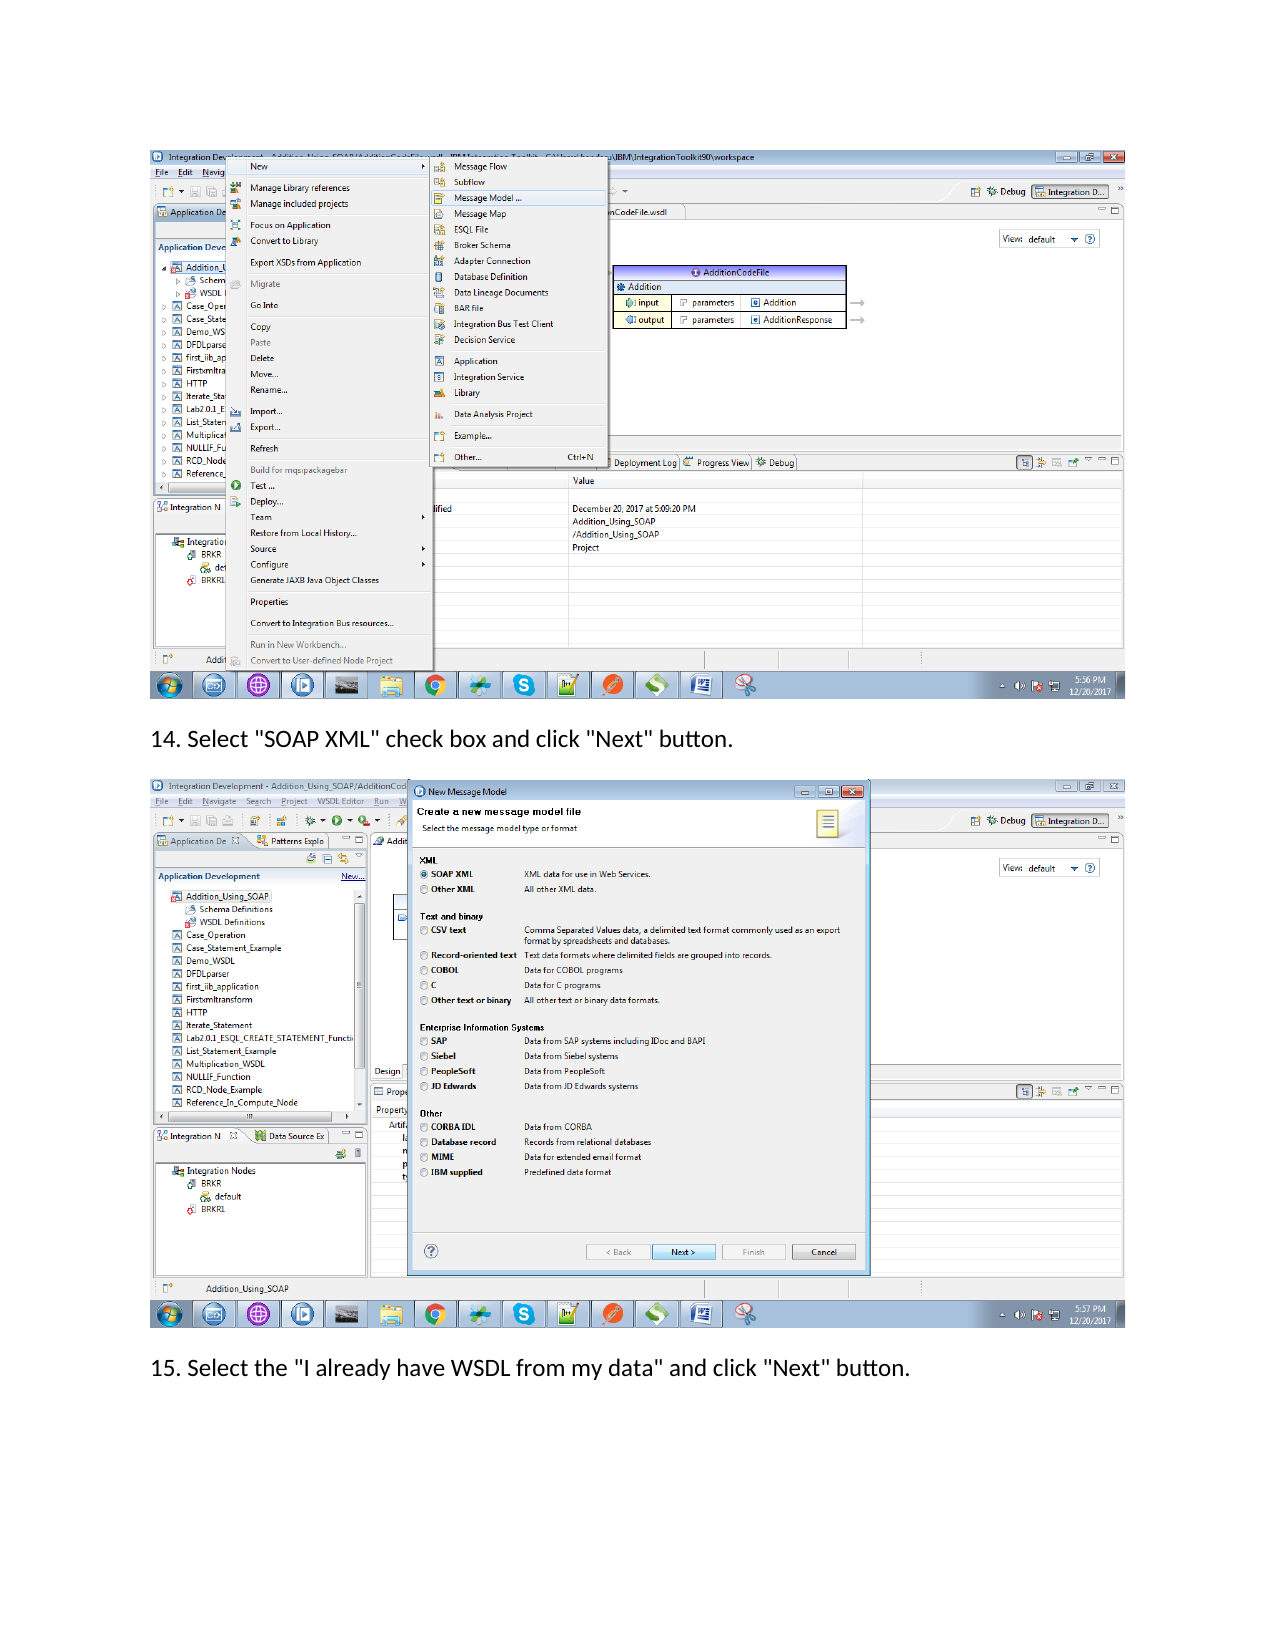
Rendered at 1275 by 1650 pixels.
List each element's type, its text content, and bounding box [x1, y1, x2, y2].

text 15. Select the "I already have WSDL from my data" and click "Next" button. [150, 1352, 1125, 1383]
text 14. Select "SOAP XML" check box and click "Next" button. [150, 723, 1125, 754]
picture [150, 150, 1125, 699]
picture [150, 779, 1125, 1328]
